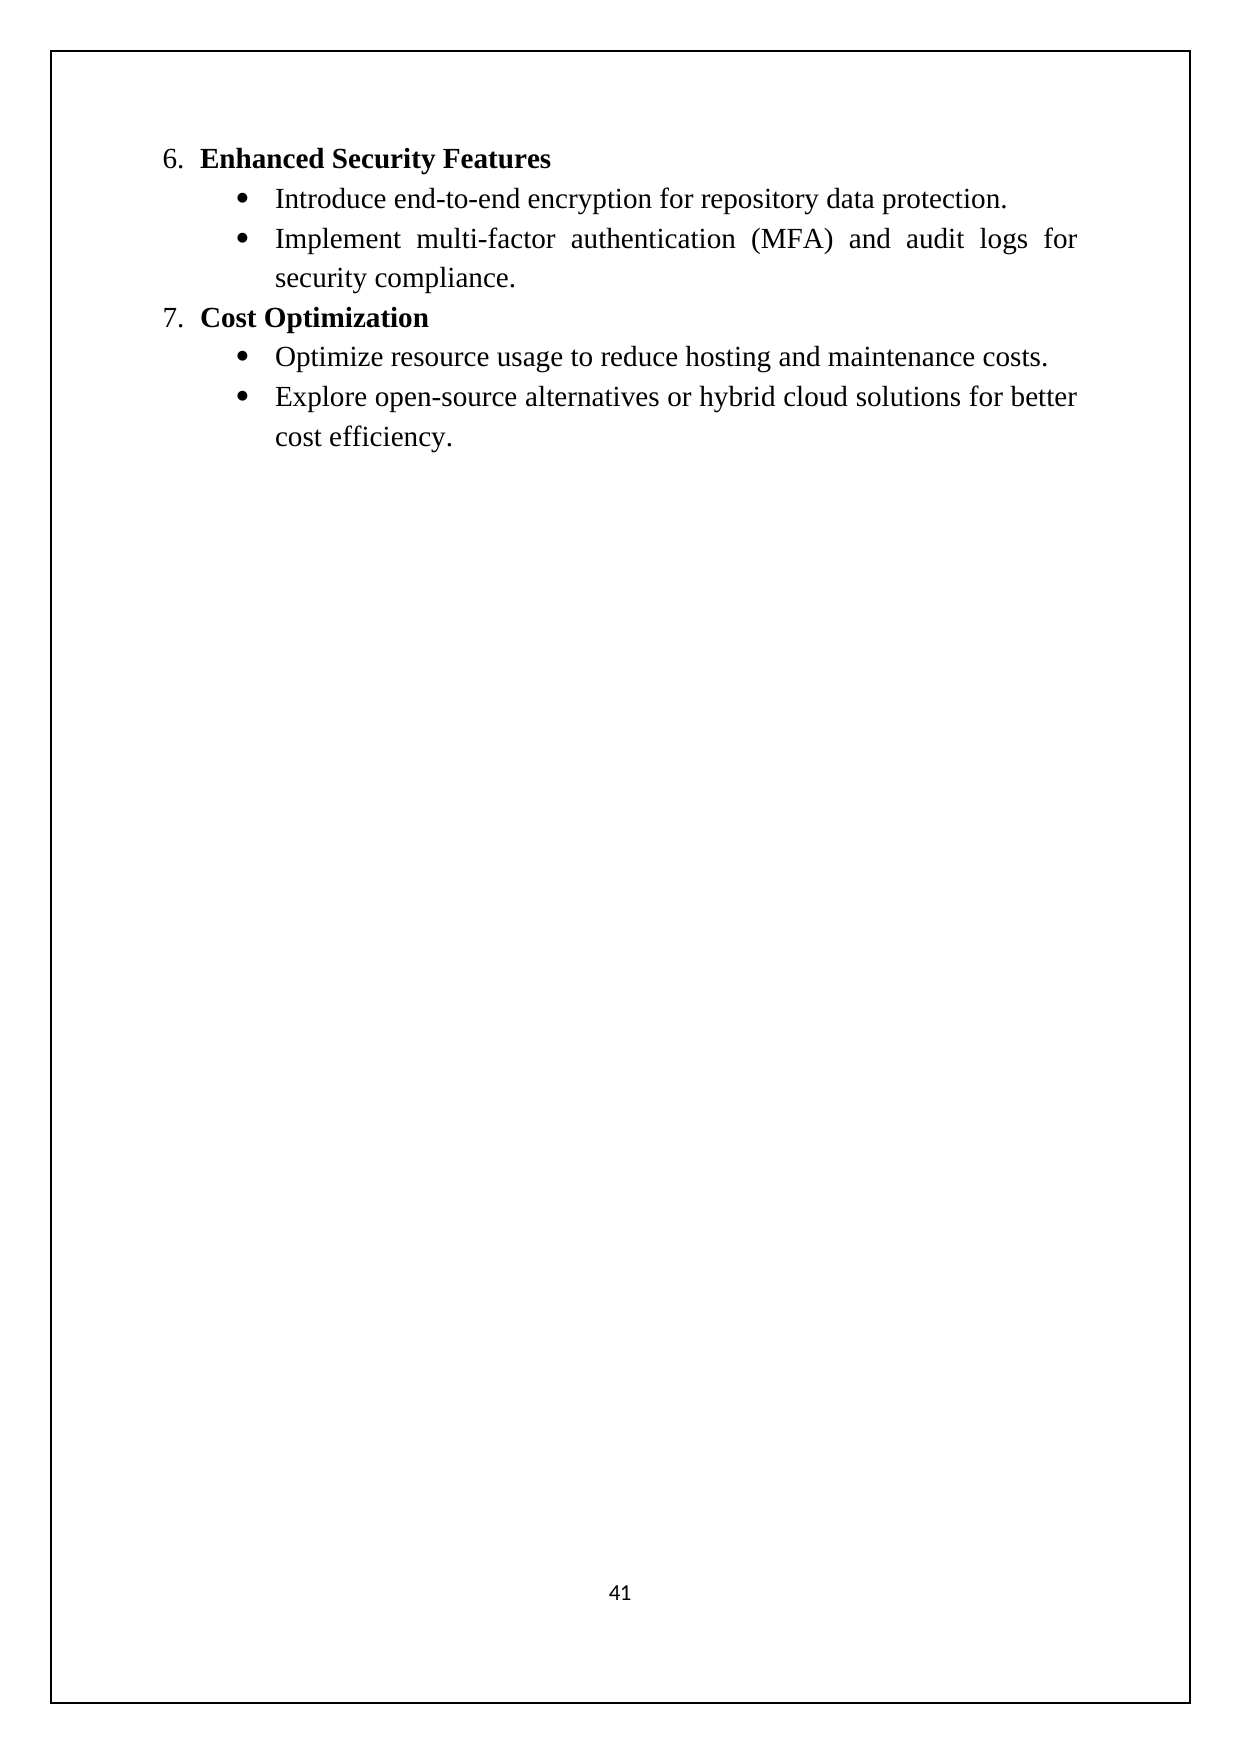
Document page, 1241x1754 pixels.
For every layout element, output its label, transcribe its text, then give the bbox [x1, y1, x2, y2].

list Enhanced Security Features [162, 142, 1078, 175]
list Cost Optimization [162, 300, 1078, 333]
list Optimize resource usage to reduce hosting and maintenance costs. [237, 339, 1078, 373]
list Implement multi-factor authentication (MFA) and audit logs for security compliance. [237, 221, 1078, 294]
list Explore open-source alternatives or hybrid cloud solutions for better cost efficiency. [237, 379, 1078, 452]
list Introduce end-to-end encryption for repository data protection. [237, 181, 1078, 215]
